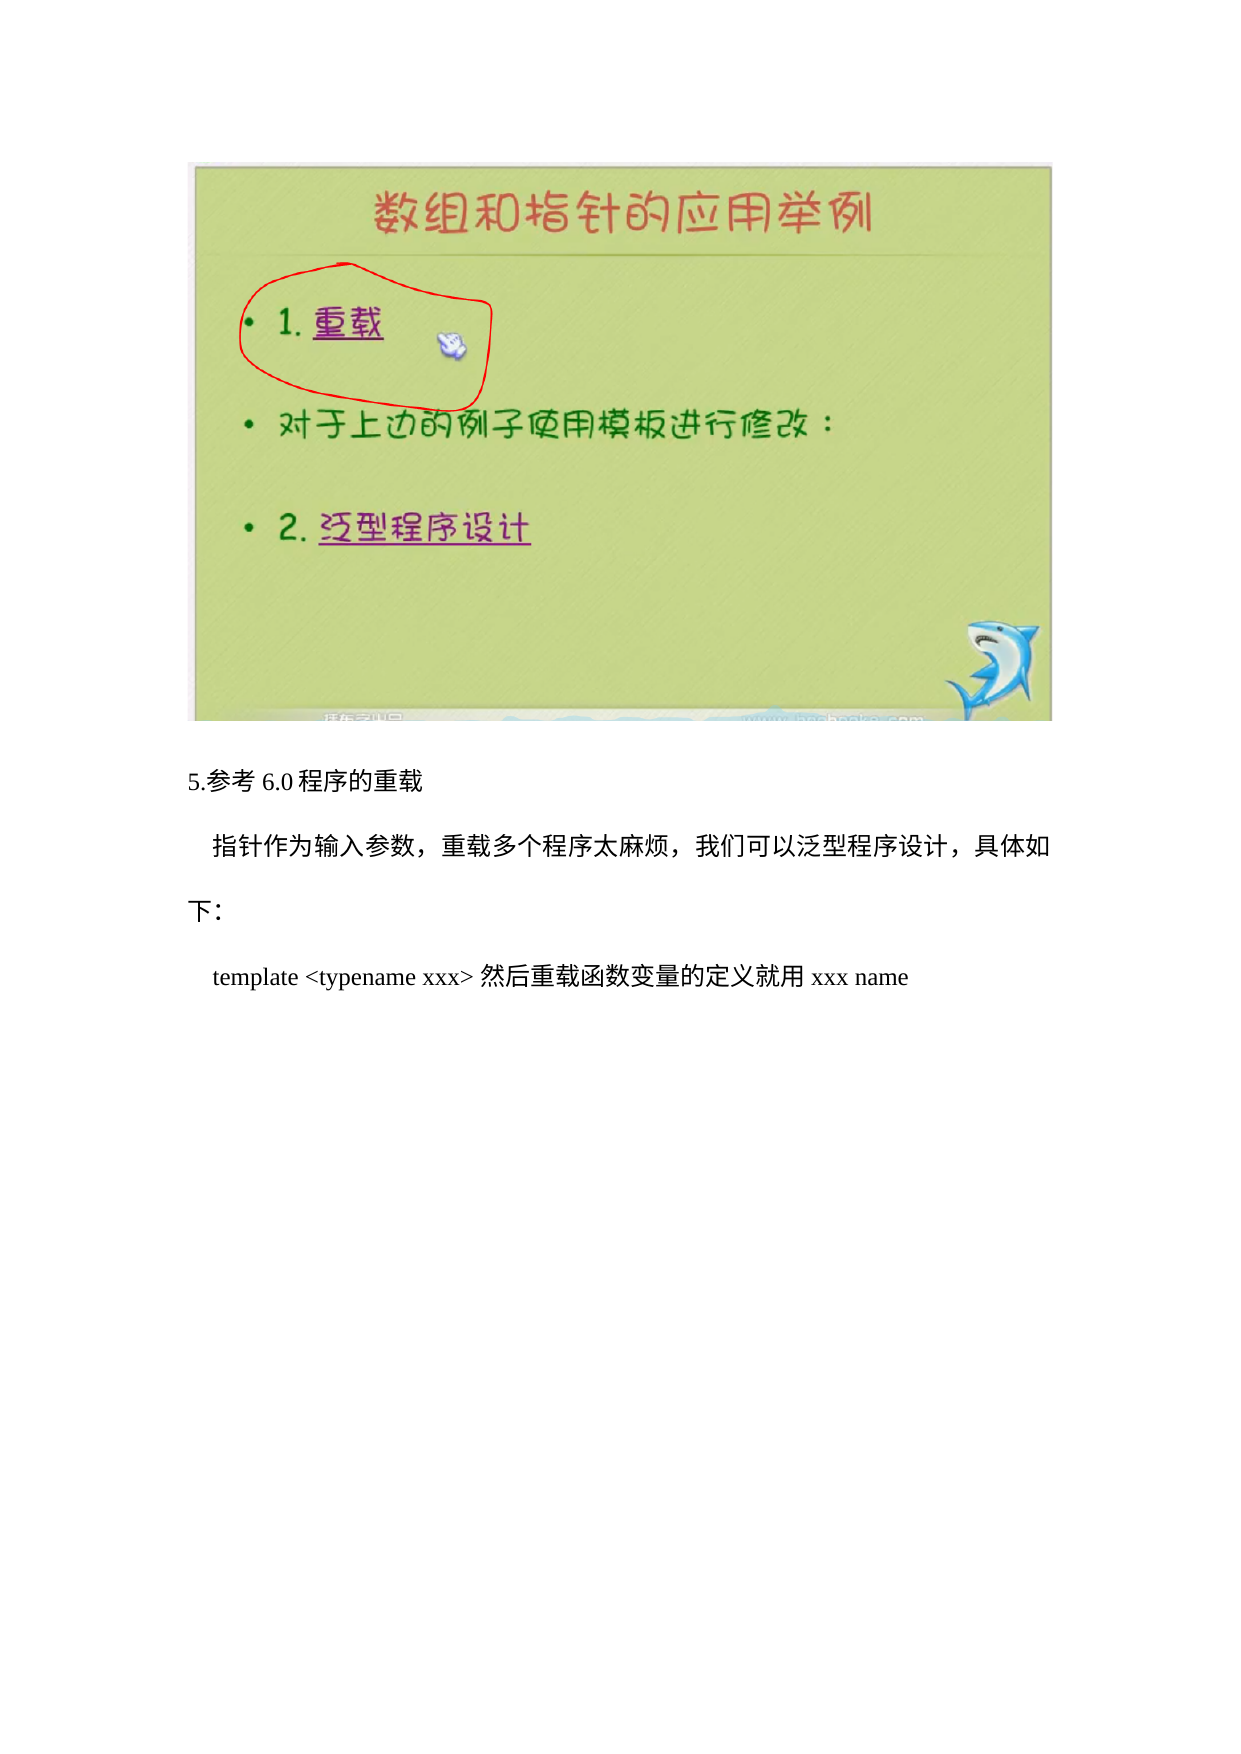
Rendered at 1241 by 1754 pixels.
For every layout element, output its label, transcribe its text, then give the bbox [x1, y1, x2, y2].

text 指针作为输入参数，重载多个程序太麻烦，我们可以泛型程序设计，具体如下： [187, 812, 1053, 942]
text 5.参考 6.0程序的重载 [187, 747, 1053, 812]
text template <typename xxx> 然后重载函数变量的定义就用 xxx name [187, 942, 1053, 1007]
picture [187, 162, 1053, 721]
